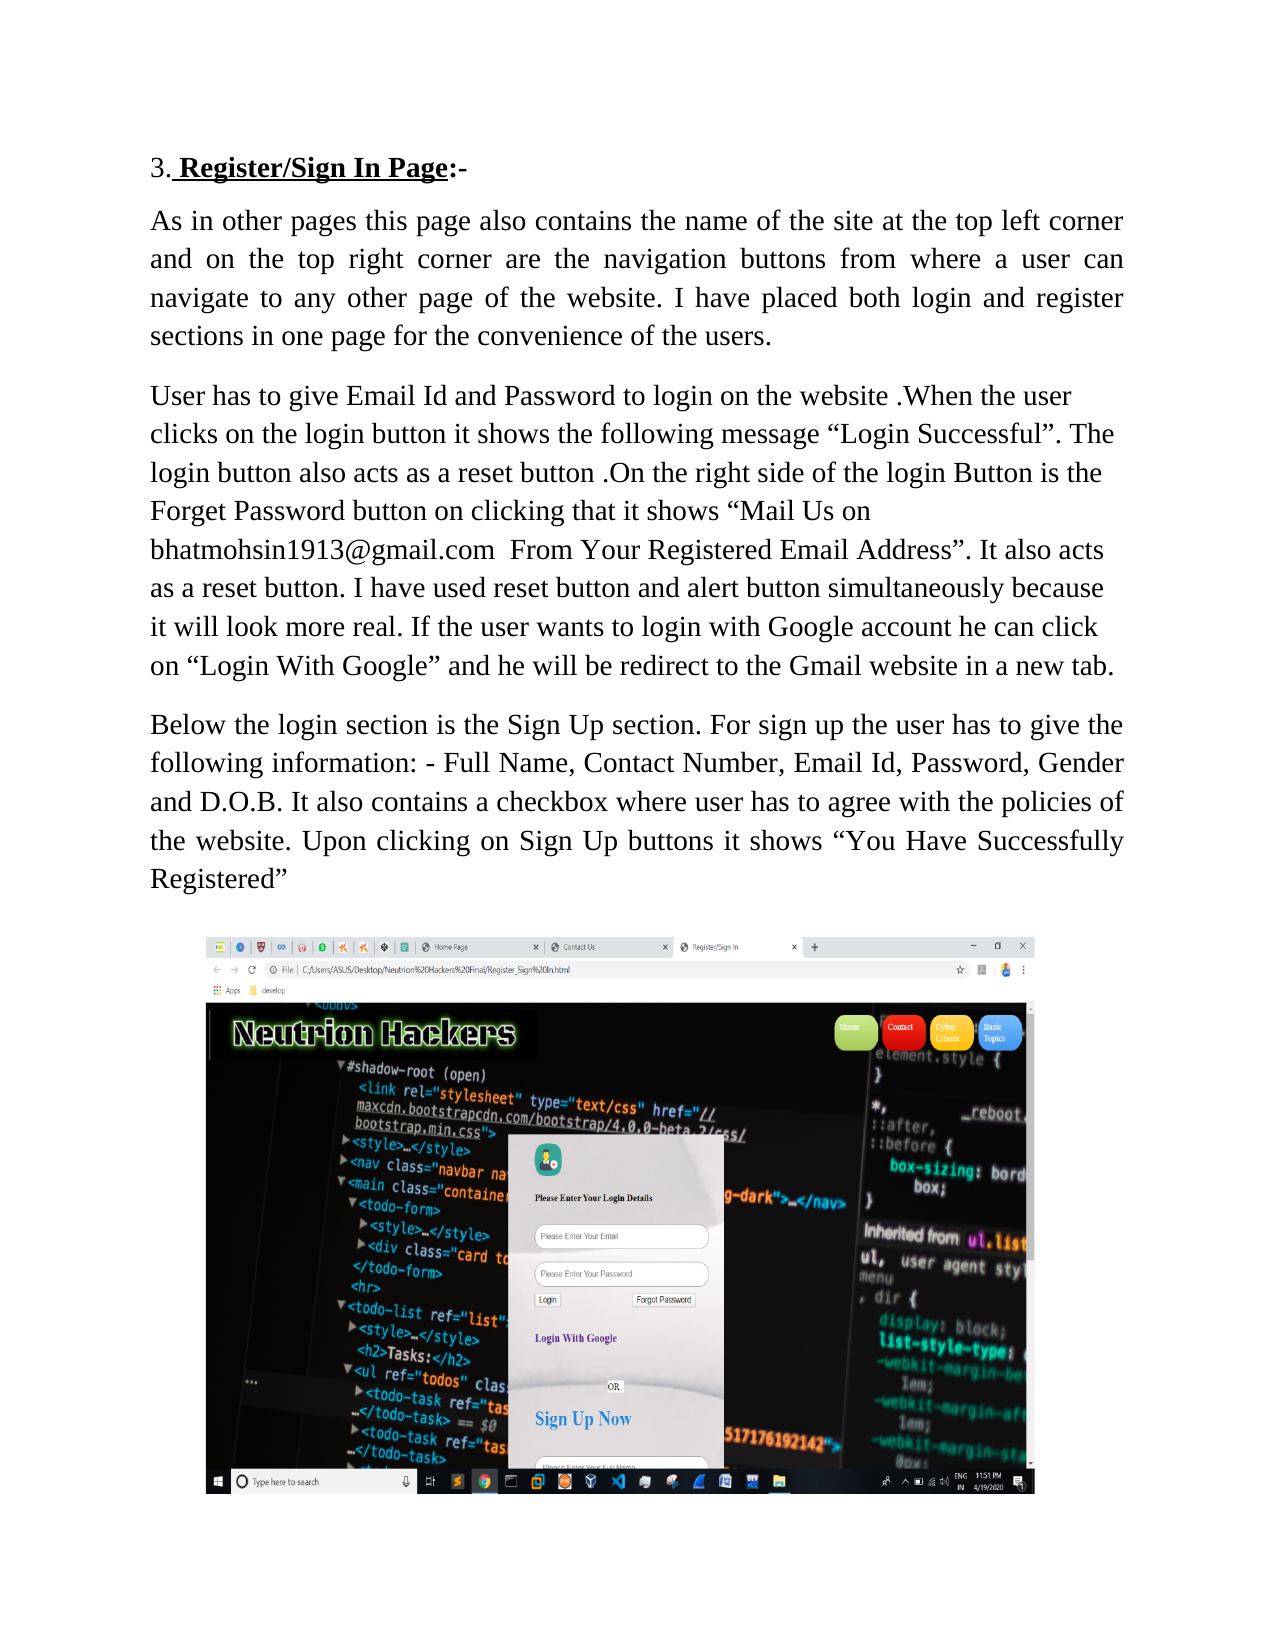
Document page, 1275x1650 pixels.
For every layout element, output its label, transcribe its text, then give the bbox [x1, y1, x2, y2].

text Below the login section is the Sign Up section. For sign up the user has to give the following information: - Full Name, Contact Number, Email Id, Password, Gender and D.O.B. It also contains a checkbox where user has to agree with the policies of the website. Upon clicking on Sign Up buttons it shows “You Have Successfully Registered” [150, 707, 1125, 895]
text As in other pages this page also contains the name of the site at the top left corner and on the top right corner are the navigation buttons from where a user can navigate to any other page of the website. I have placed both login and register sections in one page for the convenience of the users. [150, 203, 1125, 352]
text 3. Register/Sign In Page:- [150, 150, 1125, 183]
picture [205, 937, 1035, 1494]
text User has to give Email Id and Password to login on the website .When the user clicks on the login button it shows the following message “Login Successful”. The login button also acts as a reset button .On the right side of the login Button is the Forget Password button on clicking that it shows “Mail Us on bhatmohsin1913@gmail.com From Your Registered Email Address”. It also acts as a reset button. I have used reset button and alert button simultaneously because it will look more real. If the user wants to login with Google account he can click on “Login With Google” and he will be redirect to the Gmail website in a new tab. [150, 378, 1125, 681]
